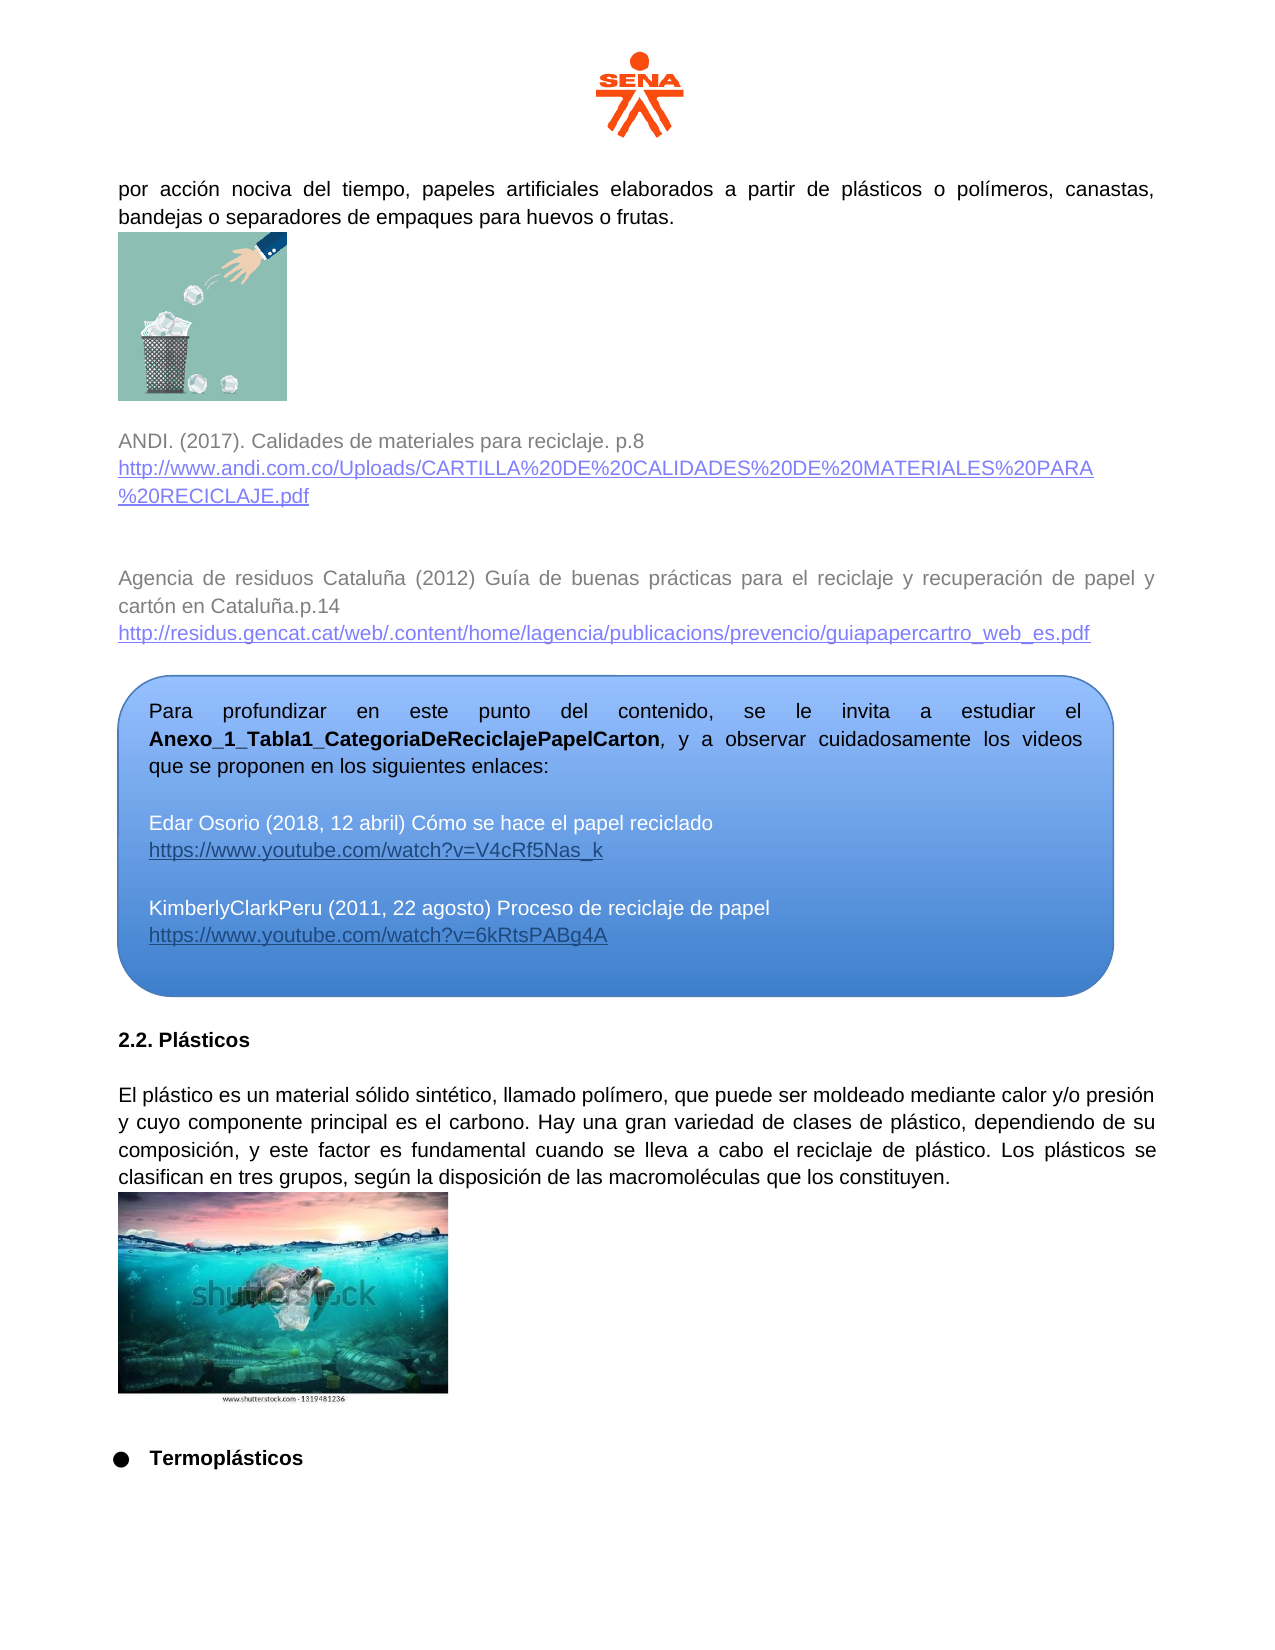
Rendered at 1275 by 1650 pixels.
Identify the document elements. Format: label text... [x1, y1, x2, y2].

text http://www.andi.com.co/Uploads/CARTILLA%20DE%20CALIDADES%20DE%20MATERIALES%20PARA%20RECICLAJE.pdf [118, 456, 1157, 507]
text 2.2. Plásticos [118, 1028, 1157, 1052]
picture [585, 48, 690, 142]
list Termoplásticos [112, 1435, 1157, 1477]
picture [118, 1192, 449, 1404]
text El plástico es un material sólido sintético, llamado polímero, que puede ser moldeado mediante calor y/o presión y cuyo componente principal es el carbono. Hay una gran variedad de clases de plástico, dependiendo de su composición, y este factor es fundamental cuando se lleva a cabo el reciclaje de plástico. Los plásticos se clasifican en tres grupos, según la disposición de las macromoléculas que los constituyen. [118, 1083, 1157, 1189]
text http://residus.gencat.cat/web/.content/home/lagencia/publicacions/prevencio/guiapapercartro_web_es.pdf [118, 621, 1157, 645]
picture [118, 232, 287, 401]
text ANDI. (2017). Calidades de materiales para reciclaje. p.8 [118, 428, 1157, 452]
text Agencia de residuos Cataluña (2012) Guía de buenas prácticas para el reciclaje y recuperación de papel y cartón en Cataluña.p.14 [118, 566, 1157, 617]
